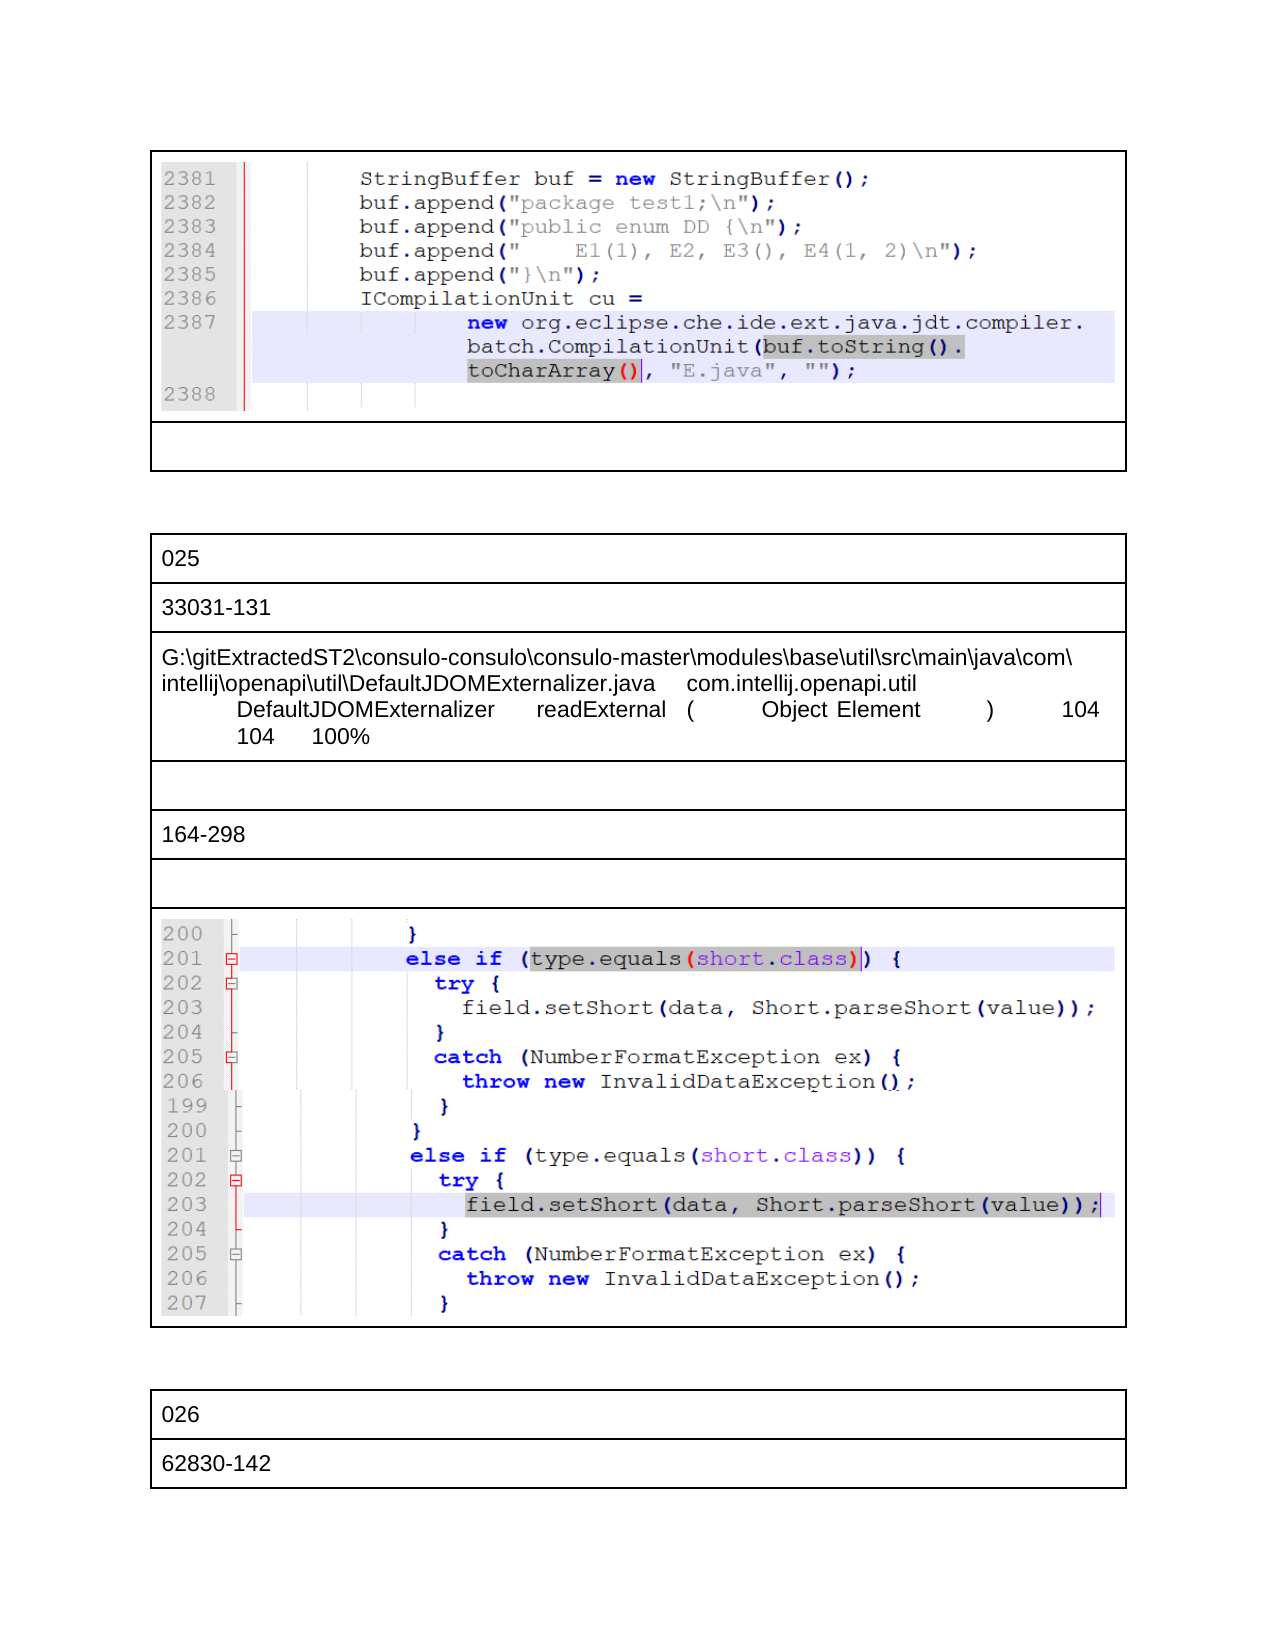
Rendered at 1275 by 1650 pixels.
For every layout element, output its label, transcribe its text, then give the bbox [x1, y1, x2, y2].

picture [161, 162, 1115, 411]
table_cell 33031-131 [152, 584, 1125, 631]
table_cell [152, 762, 1125, 809]
table_cell [152, 423, 1125, 470]
table_cell G:\gitExtractedST2\consulo-consulo\consulo-master\modules\base\util\src\main\java\com\intellij\openapi\util\DefaultJDOMExternalizer.java com.intellij.openapi.util DefaultJDOMExternalizer readExternal ( Object Element ) 104 104 100% [152, 633, 1125, 759]
table_header 026 [152, 1391, 1125, 1438]
table_cell 62830-142 [152, 1440, 1125, 1487]
table_header 025 [152, 535, 1125, 582]
table_cell [152, 909, 1125, 1326]
table_cell [152, 860, 1125, 907]
table_cell 164-298 [152, 811, 1125, 858]
picture [161, 919, 1115, 1316]
table_cell [152, 152, 1125, 421]
